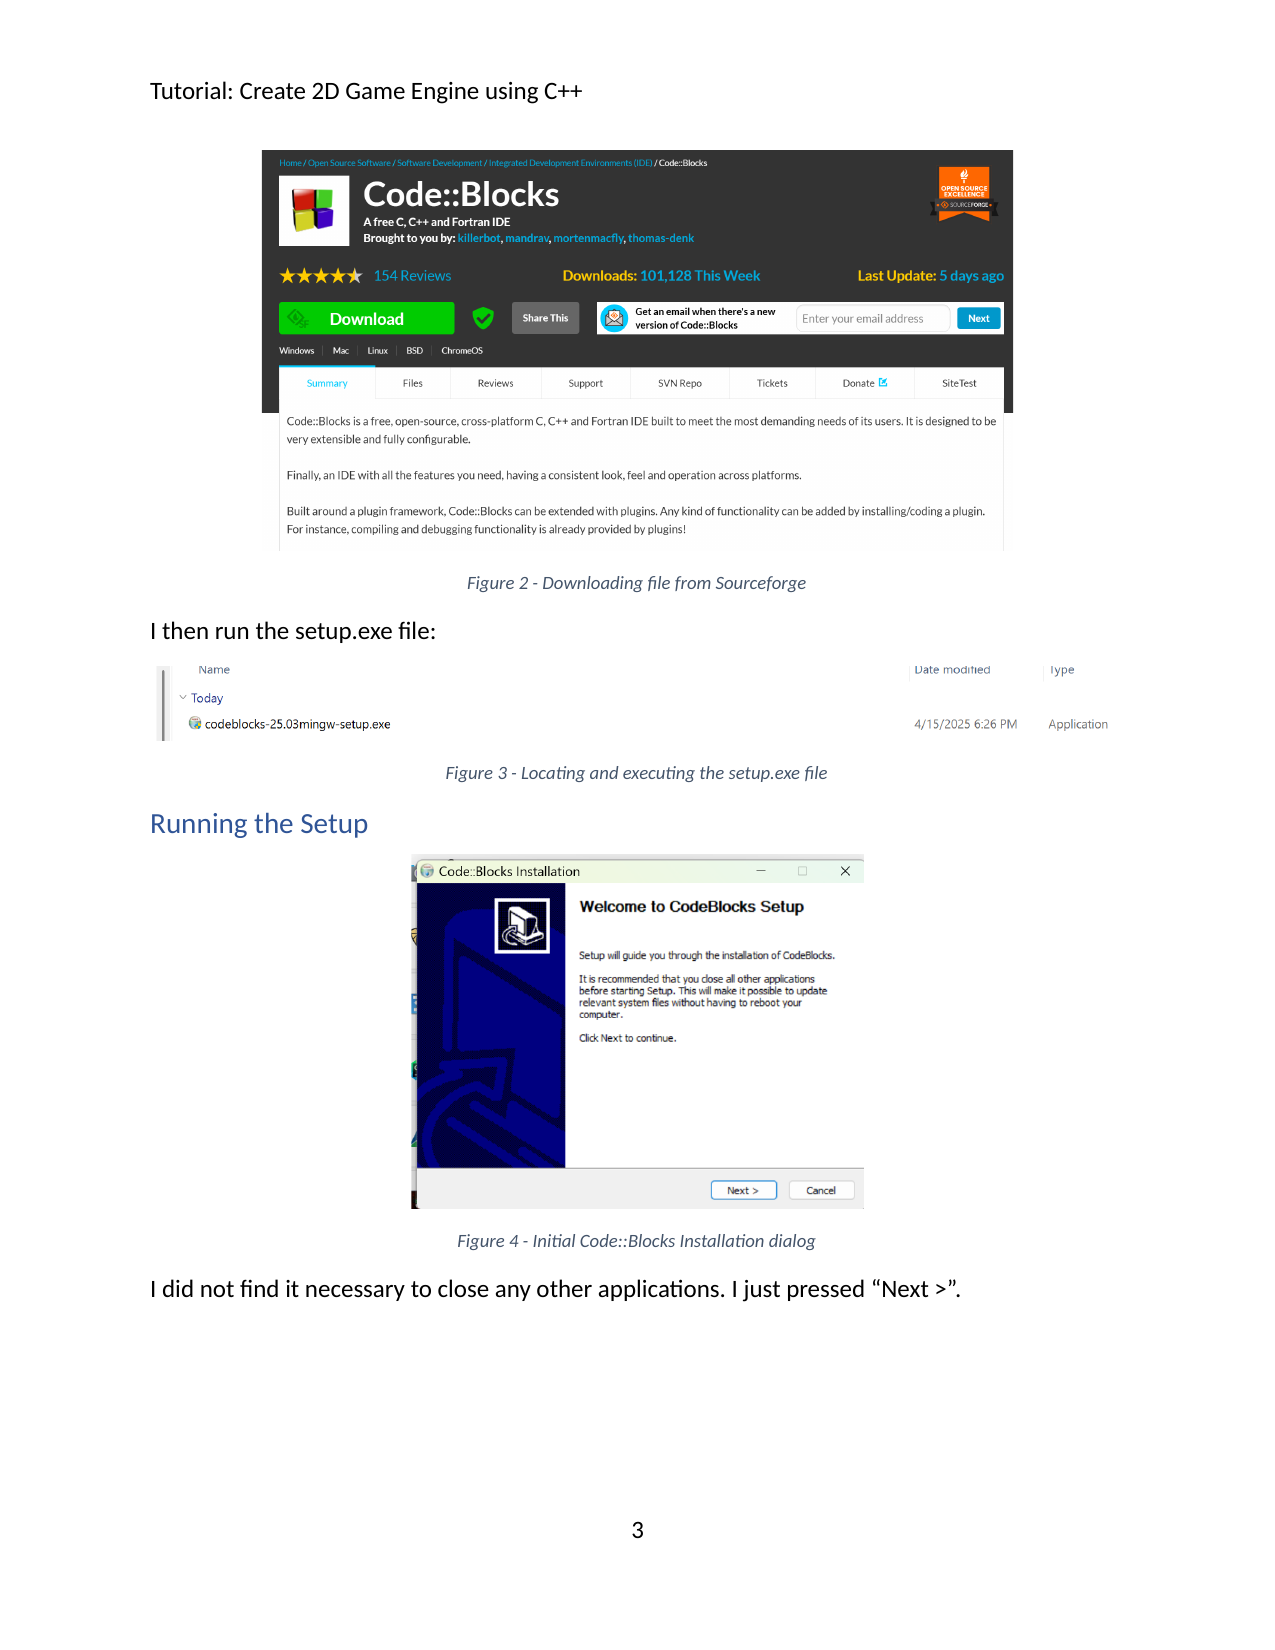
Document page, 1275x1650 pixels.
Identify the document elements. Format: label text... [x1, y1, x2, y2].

text I then run the setup.exe file: [150, 615, 1125, 646]
picture [261, 150, 1014, 551]
picture [150, 666, 1125, 741]
text I did not find it necessary to close any other applications. I just pressed “Next >”. [150, 1273, 1125, 1304]
picture [411, 854, 864, 1209]
subtitle Running the Setup [150, 805, 1125, 841]
